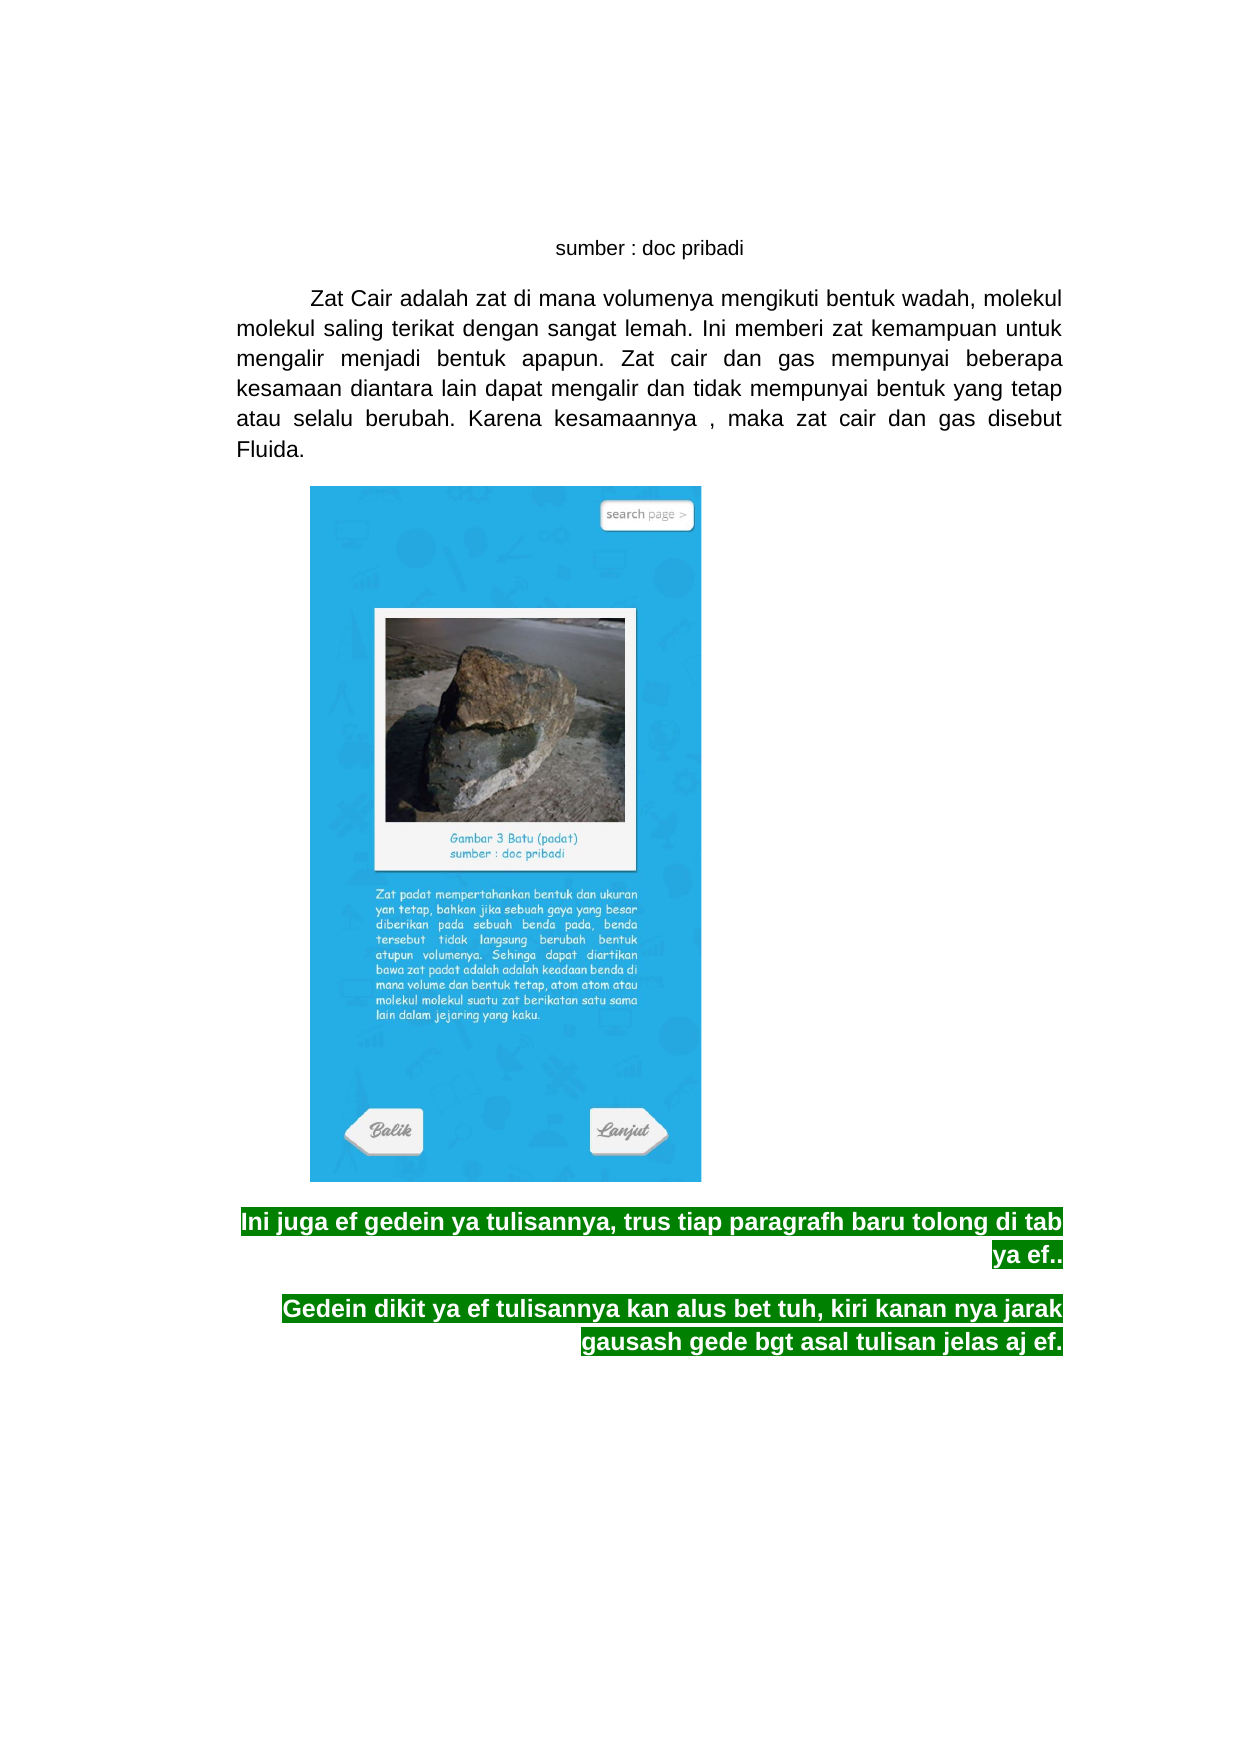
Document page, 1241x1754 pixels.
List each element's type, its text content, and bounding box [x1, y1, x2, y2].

text sumber : doc pribadi [236, 236, 1063, 260]
text Ini juga ef gedein ya tulisannya, trus tiap paragrafh baru tolong di tab ya ef.. [236, 1207, 1063, 1269]
picture [310, 486, 702, 1182]
text Zat Cair adalah zat di mana volumenya mengikuti bentuk wadah, molekul molekul saling terikat dengan sangat lemah. Ini memberi zat kemampuan untuk mengalir menjadi bentuk apapun. Zat cair dan gas mempunyai beberapa kesamaan diantara lain dapat mengalir dan tidak mempunyai bentuk yang tetap atau selalu berubah. Karena kesamaannya , maka zat cair dan gas disebut Fluida. [236, 284, 1063, 462]
text Gedein dikit ya ef tulisannya kan alus bet tuh, kiri kanan nya jarak gausash gede bgt asal tulisan jelas aj ef. [236, 1294, 1063, 1356]
